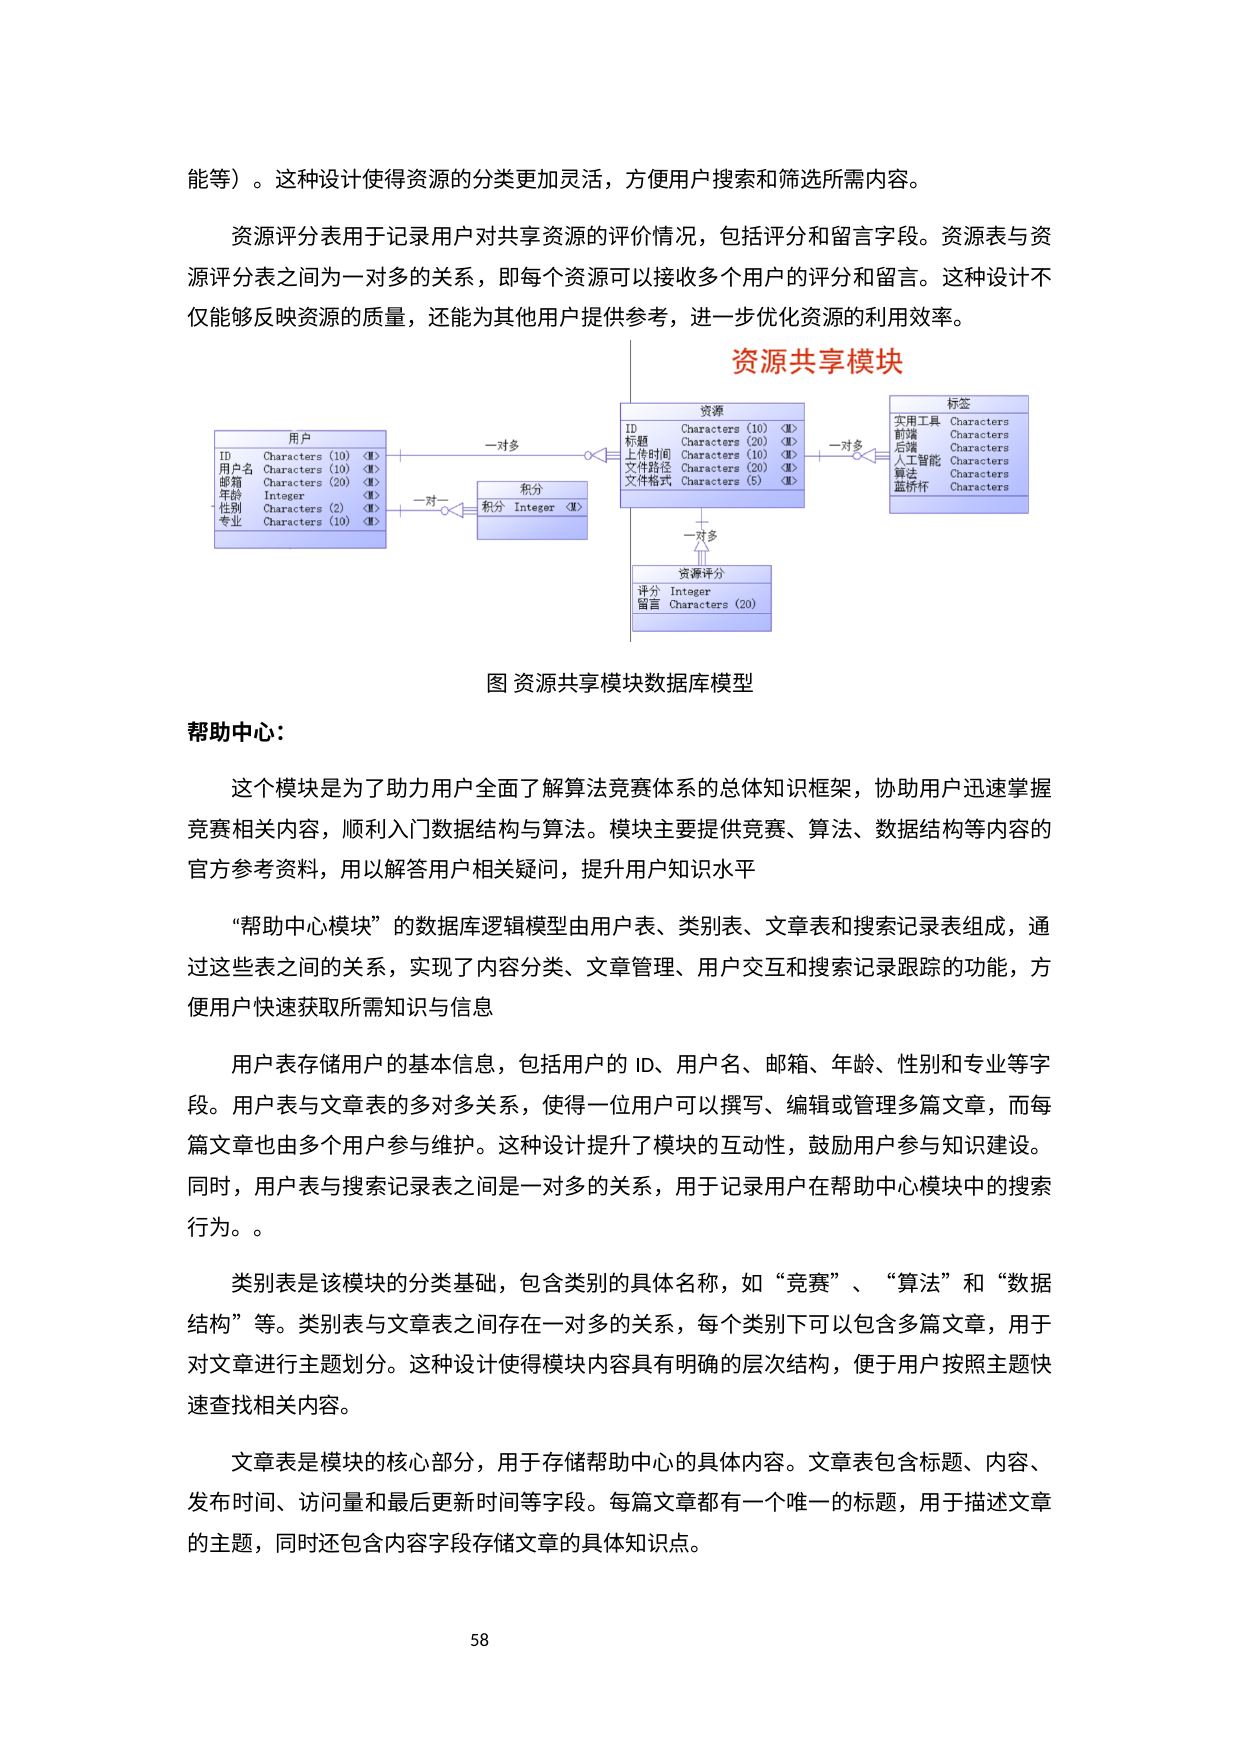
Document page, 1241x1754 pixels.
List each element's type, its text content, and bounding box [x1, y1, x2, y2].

text 文章表是模块的核心部分，用于存储帮助中心的具体内容。文章表包含标题、内容、发布时间、访问量和最后更新时间等字段。每篇文章都有一个唯一的标题，用于描述文章的主题，同时还包含内容字段存储文章的具体知识点。 [187, 1444, 1053, 1558]
text 类别表是该模块的分类基础，包含类别的具体名称，如“竞赛”、“算法”和“数据结构”等。类别表与文章表之间存在一对多的关系，每个类别下可以包含多篇文章，用于对文章进行主题划分。这种设计使得模块内容具有明确的层次结构，便于用户按照主题快速查找相关内容。 [187, 1266, 1053, 1420]
text 这个模块是为了助力用户全面了解算法竞赛体系的总体知识框架，协助用户迅速掌握竞赛相关内容，顺利入门数据结构与算法。模块主要提供竞赛、算法、数据结构等内容的官方参考资料，用以解答用户相关疑问，提升用户知识水平 [187, 771, 1053, 884]
text “帮助中心模块”的数据库逻辑模型由用户表、类别表、文章表和搜索记录表组成，通过这些表之间的关系，实现了内容分类、文章管理、用户交互和搜索记录跟踪的功能，方便用户快速获取所需知识与信息 [187, 909, 1053, 1022]
text 用户表存储用户的基本信息，包括用户的 ID、用户名、邮箱、年龄、性别和专业等字段。用户表与文章表的多对多关系，使得一位用户可以撰写、编辑或管理多篇文章，而每篇文章也由多个用户参与维护。这种设计提升了模块的互动性，鼓励用户参与知识建设。同时，用户表与搜索记录表之间是一对多的关系，用于记录用户在帮助中心模块中的搜索行为。。 [187, 1047, 1053, 1242]
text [187, 162, 1053, 194]
text 资源评分表用于记录用户对共享资源的评价情况，包括评分和留言字段。资源表与资源评分表之间为一对多的关系，即每个资源可以接收多个用户的评分和留言。这种设计不仅能够反映资源的质量，还能为其他用户提供参考，进一步优化资源的利用效率。 [187, 219, 1053, 332]
text 图 资源共享模块数据库模型 [187, 665, 1053, 698]
picture [199, 340, 1041, 642]
text 帮助中心： [187, 714, 1053, 747]
